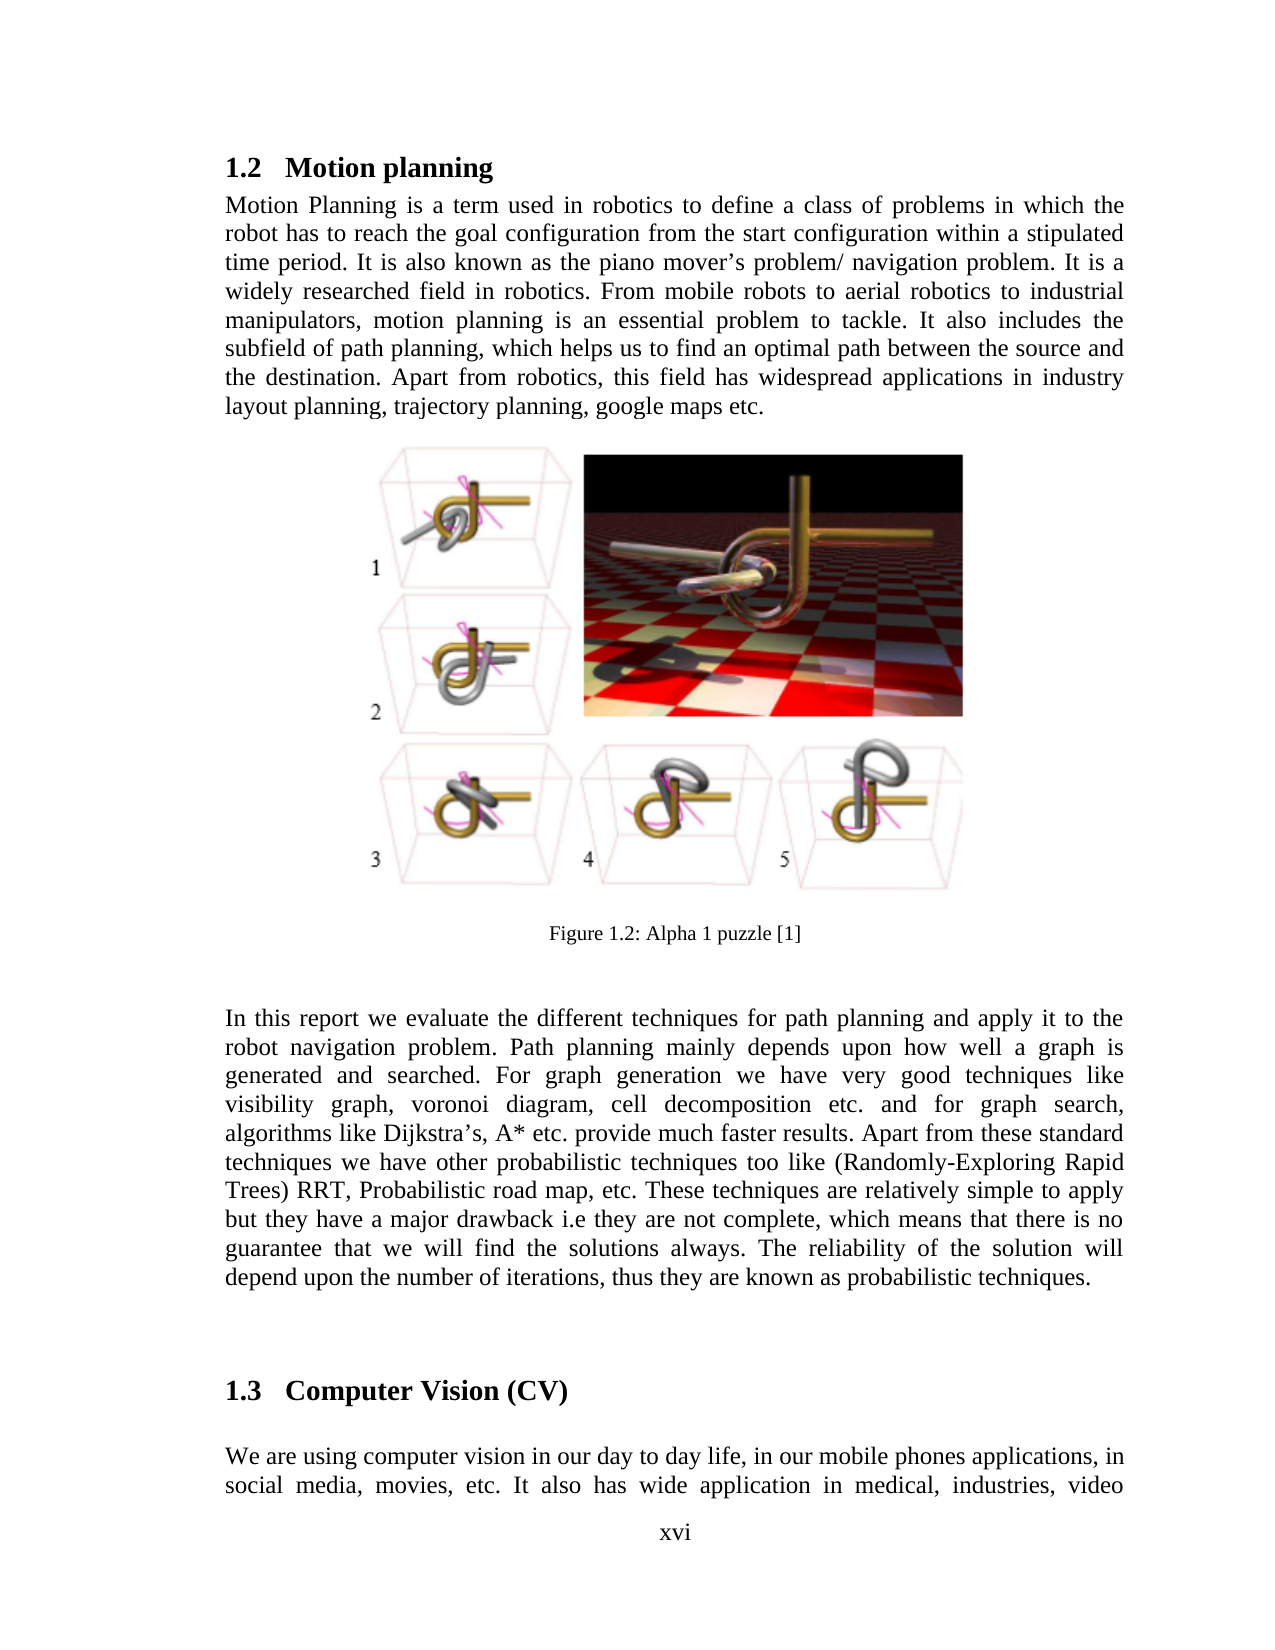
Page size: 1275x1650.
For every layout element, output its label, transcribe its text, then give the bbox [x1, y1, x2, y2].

subtitle Motion planning [225, 150, 1125, 183]
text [225, 1441, 1125, 1499]
text Motion Planning is a term used in robotics to define a class of problems in which the robot has to reach the goal configuration from the start configuration within a stipulated time period. It is also known as the piano mover’s problem/ navigation problem. It is a widely researched field in robotics. From mobile robots to aerial robotics to industrial manipulators, motion planning is an essential problem to tackle. It also includes the subfield of path planning, which helps us to find an optimal path between the source and the destination. Apart from robotics, this field has widespread applications in industry layout planning, trajectory planning, google maps etc. [225, 190, 1125, 420]
subtitle Computer Vision (CV) [225, 1373, 1125, 1406]
text Figure 1.2: Alpha 1 puzzle [1] [225, 921, 1125, 945]
picture [318, 419, 1032, 922]
text In this report we evaluate the different techniques for path planning and apply it to the robot navigation problem. Path planning mainly depends upon how well a graph is generated and searched. For graph generation we have very good techniques like visibility graph, voronoi diagram, cell decomposition etc. and for graph search, algorithms like Dijkstra’s, A* etc. provide much faster results. Apart from these standard techniques we have other probabilistic techniques too like (Randomly-Exploring Rapid Trees) RRT, Probabilistic road map, etc. These techniques are relatively simple to apply but they have a major drawback i.e they are not complete, which means that there is no guarantee that we will find the solutions always. The reliability of the solution will depend upon the number of iterations, thus they are known as probabilistic techniques. [225, 1003, 1125, 1290]
